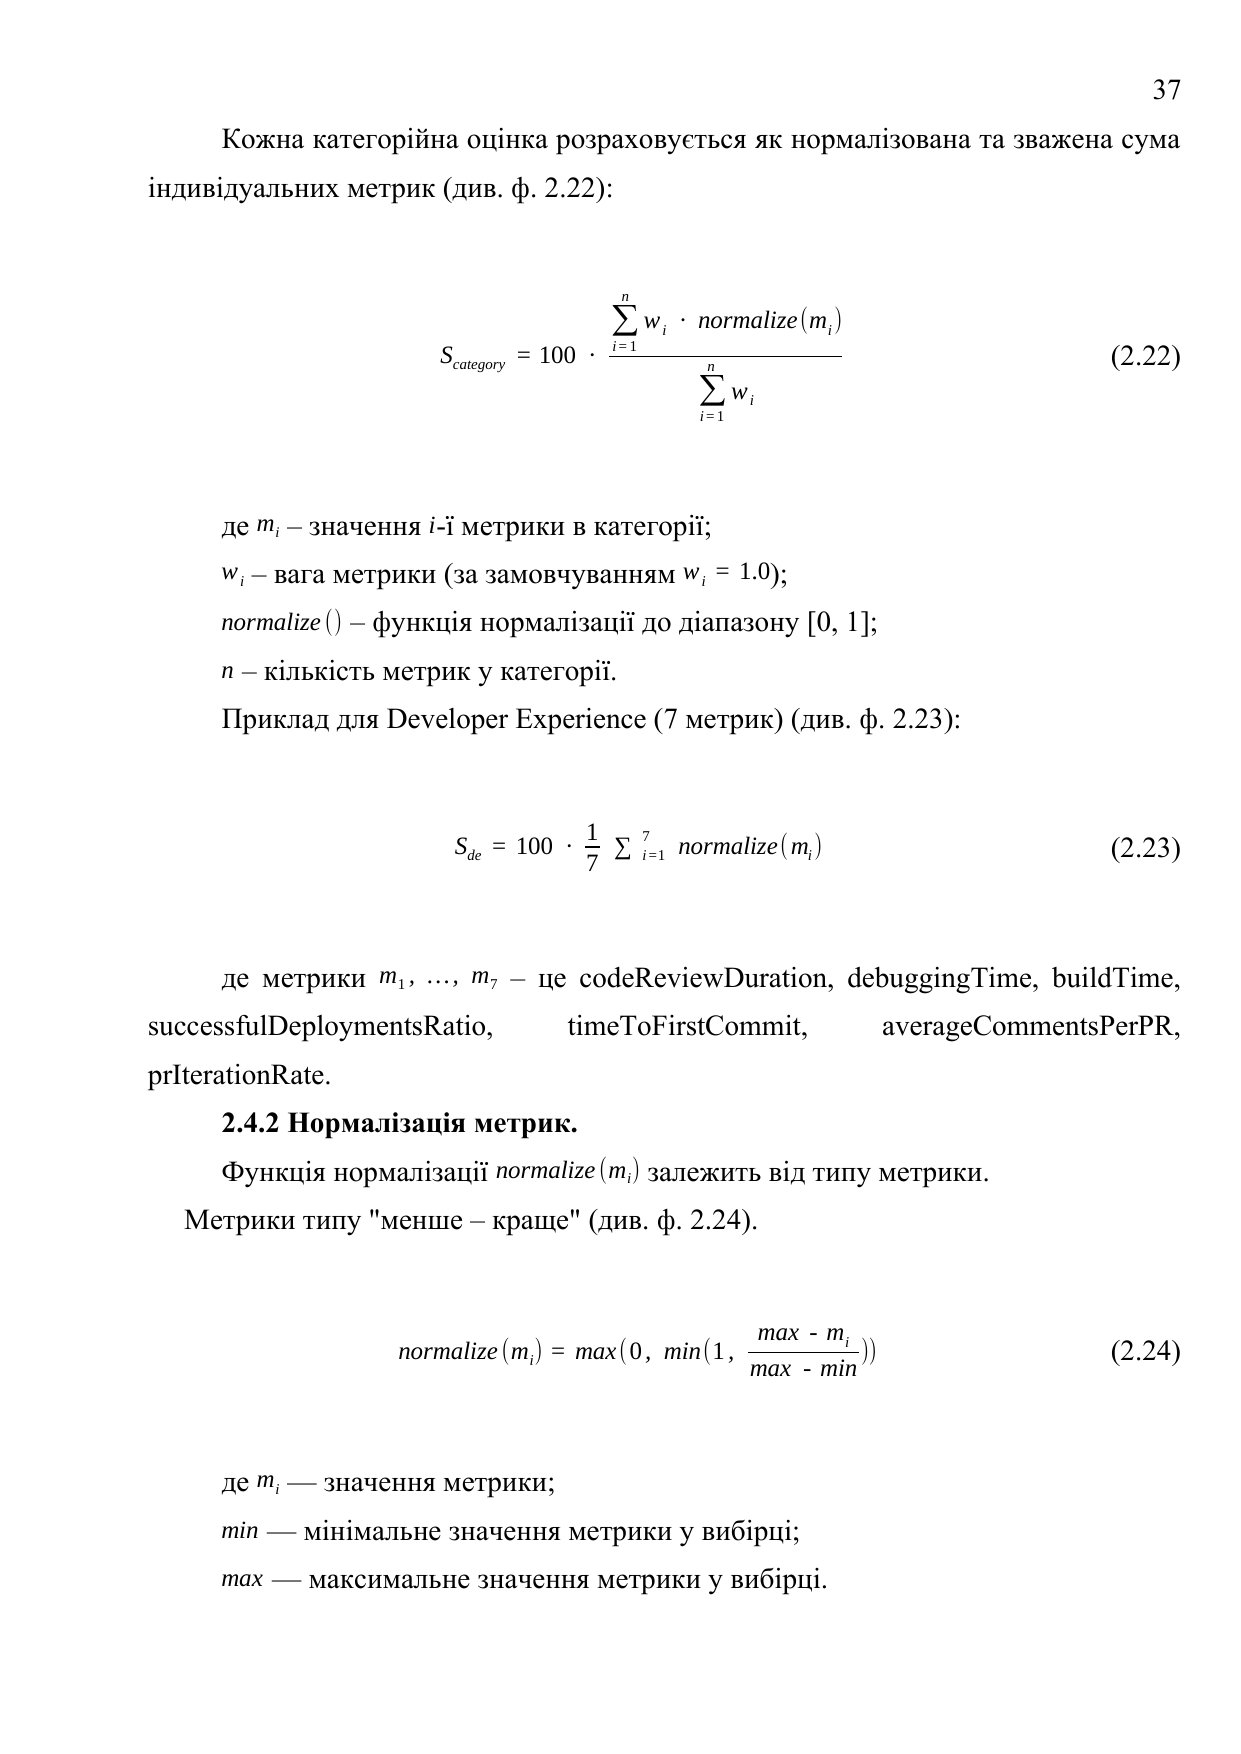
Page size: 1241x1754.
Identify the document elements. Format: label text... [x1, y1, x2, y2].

text – функція нормалізації до діапазону [0, 1]; [148, 606, 1181, 638]
text де метрики – це codeReviewDuration, debuggingTime, buildTime, successfulDeploymentsRatio, timeToFirstCommit, averageCommentsPerPR, prIterationRate. [148, 961, 1181, 1090]
text — максимальне значення метрики у вибірці. [148, 1562, 1181, 1595]
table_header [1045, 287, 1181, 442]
text Метрики типу "менше – краще" (див. ф. 2.24). [184, 1203, 1181, 1236]
text Кожна категорійна оцінка розраховується як нормалізована та зважена сума індивідуальних метрик (див. ф. 2.22): [148, 123, 1181, 203]
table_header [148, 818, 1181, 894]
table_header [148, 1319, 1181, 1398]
text де — значення метрики; [148, 1466, 1181, 1498]
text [148, 1514, 1181, 1546]
text – вага метрики (за замовчуванням ); [148, 557, 1181, 590]
subtitle 2.4.2 Нормалізація метрик. [148, 1106, 1181, 1139]
text Функція нормалізації залежить від типу метрики. [148, 1155, 1181, 1187]
text де – значення -ї метрики в категорії; [148, 509, 1181, 541]
text – кількість метрик у категорії. [148, 654, 1181, 687]
text Приклад для Developer Experience (7 метрик) (див. ф. 2.23): [148, 703, 1181, 735]
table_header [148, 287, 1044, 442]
